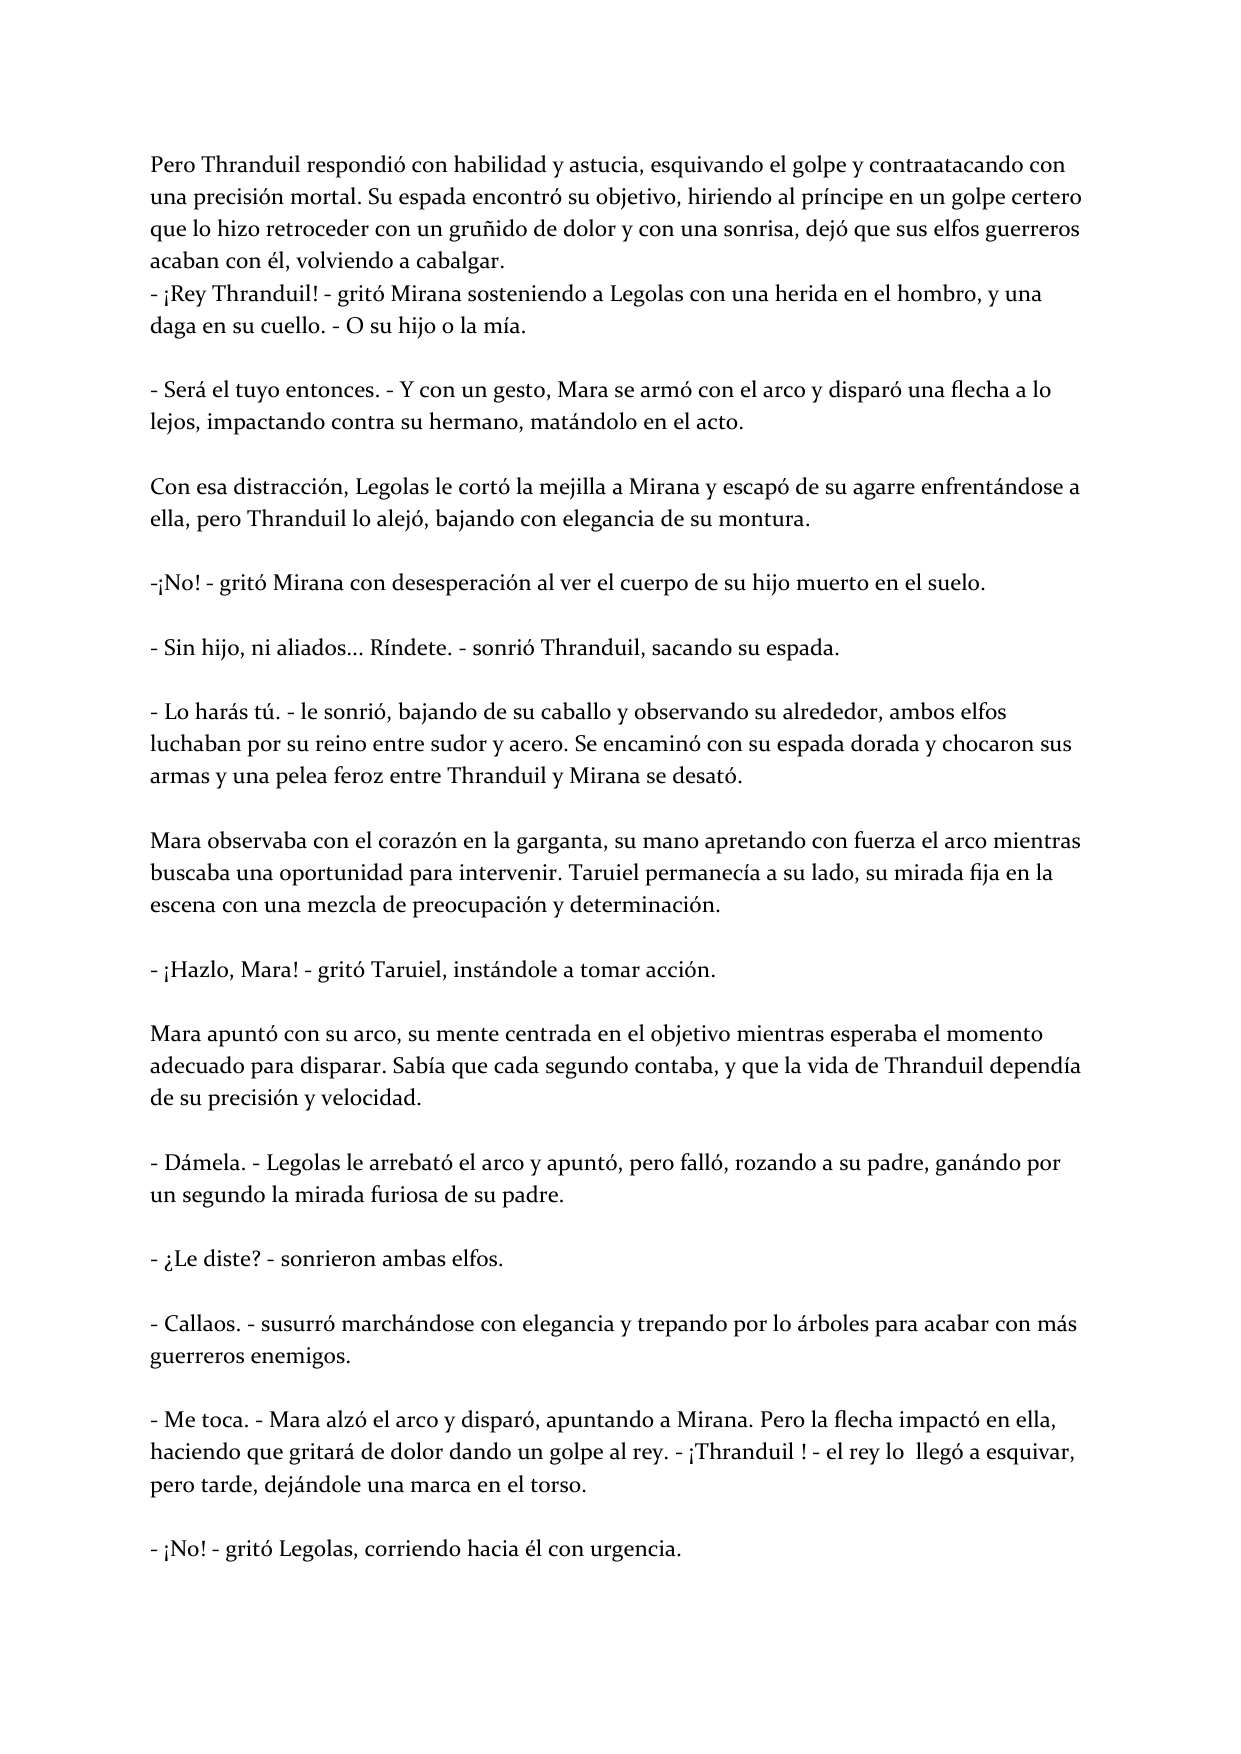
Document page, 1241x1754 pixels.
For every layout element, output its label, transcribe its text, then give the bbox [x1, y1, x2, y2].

text Mara observaba con el corazón en la garganta, su mano apretando con fuerza el arco mientras buscaba una oportunidad para intervenir. Taruiel permanecía a su lado, su mirada fija en la escena con una mezcla de preocupación y determinación. [150, 826, 1090, 918]
text - ¡Rey Thranduil! - gritó Mirana sosteniendo a Legolas con una herida en el hombro, y una daga en su cuello. - O su hijo o la mía. [150, 279, 1090, 339]
text Pero Thranduil respondió con habilidad y astucia, esquivando el golpe y contraatacando con una precisión mortal. Su espada encontró su objetivo, hiriendo al príncipe en un golpe certero que lo hizo retroceder con un gruñido de dolor y con una sonrisa, dejó que sus elfos guerreros acaban con él, volviendo a cabalgar. [150, 150, 1090, 274]
text - Dámela. - Legolas le arrebató el arco y apuntó, pero falló, rozando a su padre, ganándo por un segundo la mirada furiosa de su padre. [150, 1148, 1090, 1208]
text - ¡Hazlo, Mara! - gritó Taruiel, instándole a tomar acción. [150, 955, 1090, 983]
text Mara apuntó con su arco, su mente centrada en el objetivo mientras esperaba el momento adecuado para disparar. Sabía que cada segundo contaba, y que la vida de Thranduil dependía de su precisión y velocidad. [150, 1019, 1090, 1111]
text - Sin hijo, ni aliados... Ríndete. - sonrió Thranduil, sacando su espada. [150, 633, 1090, 661]
text - Lo harás tú. - le sonrió, bajando de su caballo y observando su alrededor, ambos elfos luchaban por su reino entre sudor y acero. Se encaminó con su espada dorada y chocaron sus armas y una pelea feroz entre Thranduil y Mirana se desató. [150, 697, 1090, 789]
text - ¿Le diste? - sonrieron ambas elfos. [150, 1244, 1090, 1272]
text - Me toca. - Mara alzó el arco y disparó, apuntando a Mirana. Pero la flecha impactó en ella, haciendo que gritará de dolor dando un golpe al rey. - ¡Thranduil ! - el rey lo llegó a esquivar, pero tarde, dejándole una marca en el torso. [150, 1405, 1090, 1498]
text -¡No! - gritó Mirana con desesperación al ver el cuerpo de su hijo muerto en el suelo. [150, 568, 1090, 596]
text Con esa distracción, Legolas le cortó la mejilla a Mirana y escapó de su agarre enfrentándose a ella, pero Thranduil lo alejó, bajando con elegancia de su montura. [150, 472, 1090, 532]
text - Será el tuyo entonces. - Y con un gesto, Mara se armó con el arco y disparó una flecha a lo lejos, impactando contra su hermano, matándolo en el acto. [150, 375, 1090, 436]
text - ¡No! - gritó Legolas, corriendo hacia él con urgencia. [150, 1534, 1090, 1562]
text - Callaos. - susurró marchándose con elegancia y trepando por lo árboles para acabar con más guerreros enemigos. [150, 1309, 1090, 1369]
